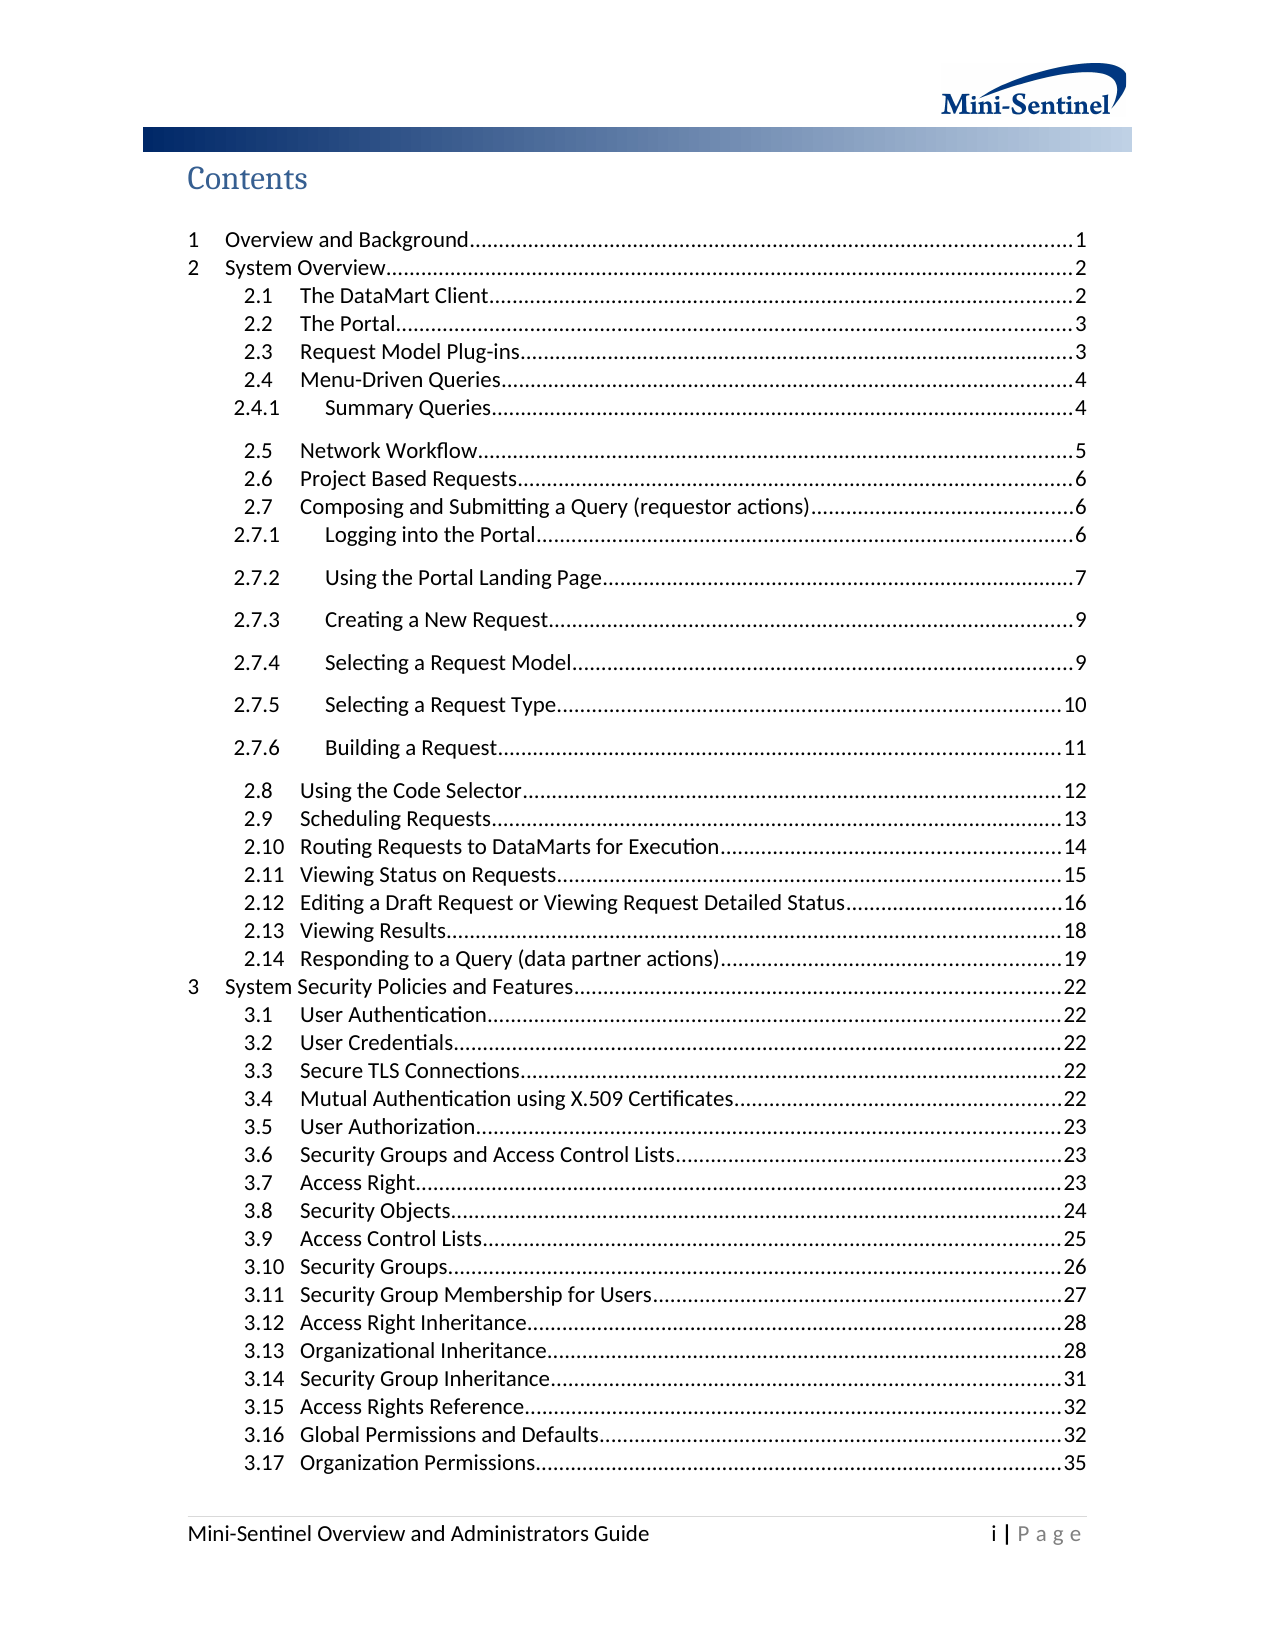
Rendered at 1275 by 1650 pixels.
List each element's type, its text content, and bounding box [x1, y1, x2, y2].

text 2.11 Viewing Status on Requests 15 [244, 860, 1087, 888]
text 2.7 Composing and Submitting a Query (requestor actions) 6 [244, 492, 1087, 520]
text 2.9 Scheduling Requests 13 [244, 804, 1087, 832]
text 2.10 Routing Requests to DataMarts for Execution 14 [244, 832, 1087, 860]
text 2.13 Viewing Results 18 [244, 916, 1087, 944]
text 2.5 Network Workflow 5 [244, 436, 1087, 464]
text 3.17 Organization Permissions 35 [244, 1448, 1087, 1476]
text 3.13 Organizational Inheritance 28 [244, 1336, 1087, 1364]
text 3.1 User Authentication 22 [244, 1000, 1087, 1028]
text 3.2 User Credentials 22 [244, 1028, 1087, 1056]
picture [941, 63, 1127, 117]
text 1 Overview and Background 1 [187, 225, 1087, 253]
text 3.4 Mutual Authentication using X.509 Certificates 22 [244, 1084, 1087, 1112]
text 3.3 Secure TLS Connections 22 [244, 1056, 1087, 1084]
text 2.7.2 Using the Portal Landing Page 7 [233, 563, 1087, 591]
text 3.16 Global Permissions and Defaults 32 [244, 1420, 1087, 1448]
text 2.8 Using the Code Selector 12 [244, 776, 1087, 804]
text 2.7.1 Logging into the Portal 6 [233, 520, 1087, 548]
text 2.14 Responding to a Query (data partner actions) 19 [244, 944, 1087, 972]
text 2.7.5 Selecting a Request Type 10 [233, 691, 1087, 719]
text 3.12 Access Right Inheritance 28 [244, 1308, 1087, 1336]
text 2.4.1 Summary Queries 4 [233, 393, 1087, 422]
text 2.12 Editing a Draft Request or Viewing Request Detailed Status 16 [244, 888, 1087, 916]
text 3 System Security Policies and Features 22 [187, 972, 1087, 1000]
text 3.15 Access Rights Reference 32 [244, 1392, 1087, 1420]
text 2.7.6 Building a Request 11 [233, 733, 1087, 761]
text 2.7.3 Creating a New Request 9 [233, 605, 1087, 633]
text 3.10 Security Groups 26 [244, 1252, 1087, 1280]
text 3.8 Security Objects 24 [244, 1196, 1087, 1224]
text 3.9 Access Control Lists 25 [244, 1224, 1087, 1252]
text 2.6 Project Based Requests 6 [244, 464, 1087, 492]
text 2.1 The DataMart Client 2 [244, 281, 1087, 309]
text 3.14 Security Group Inheritance 31 [244, 1364, 1087, 1392]
text 3.6 Security Groups and Access Control Lists 23 [244, 1140, 1087, 1168]
text 2.4 Menu-Driven Queries 4 [244, 366, 1087, 393]
text 2.3 Request Model Plug-ins 3 [244, 337, 1087, 366]
text 2 System Overview 2 [187, 253, 1087, 281]
text 2.7.4 Selecting a Request Model 9 [233, 648, 1087, 676]
text 3.7 Access Right 23 [244, 1168, 1087, 1196]
text 2.2 The Portal 3 [244, 309, 1087, 337]
text 3.5 User Authorization 23 [244, 1112, 1087, 1140]
text 3.11 Security Group Membership for Users 27 [244, 1280, 1087, 1308]
subtitle Contents [187, 159, 1087, 197]
